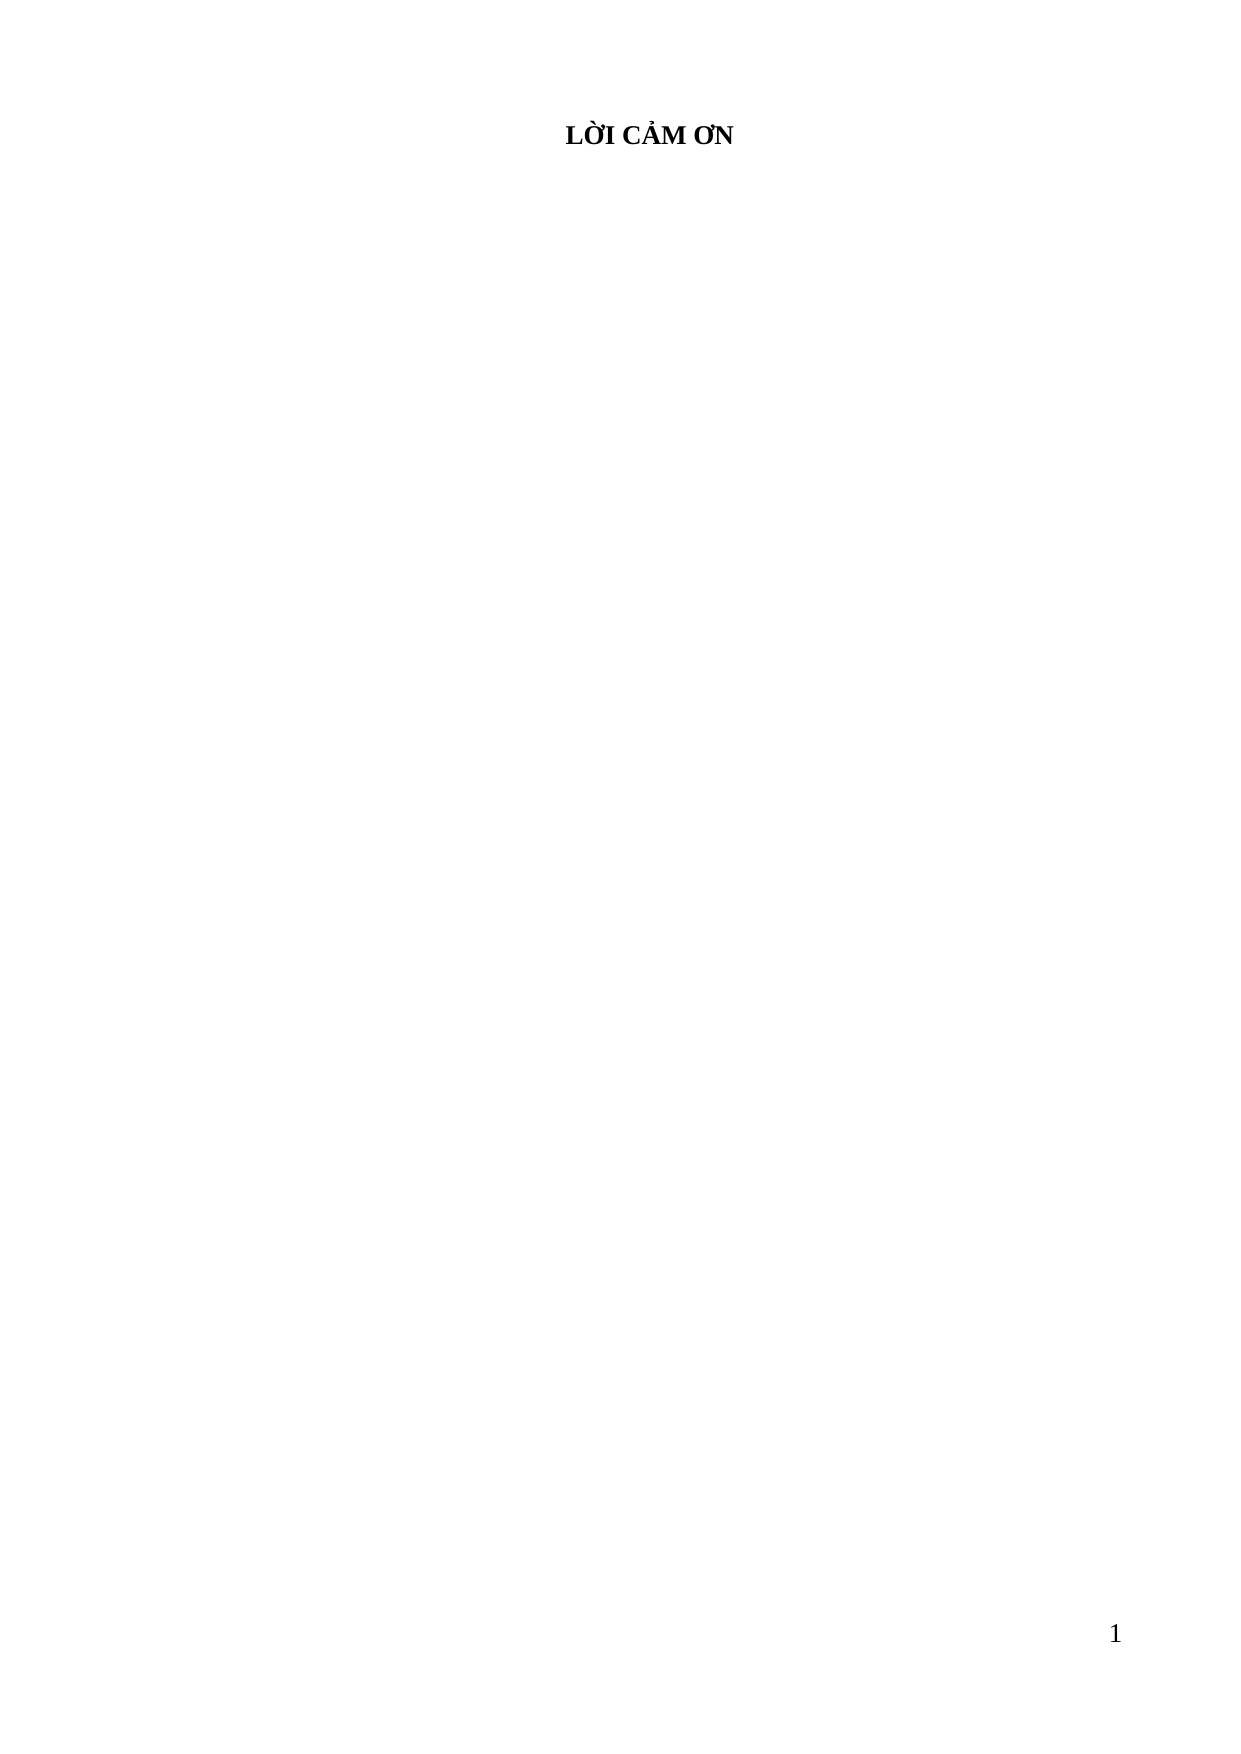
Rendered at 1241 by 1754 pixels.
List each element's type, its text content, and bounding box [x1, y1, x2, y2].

subtitle LỜI CẢM ƠN [177, 119, 1122, 150]
